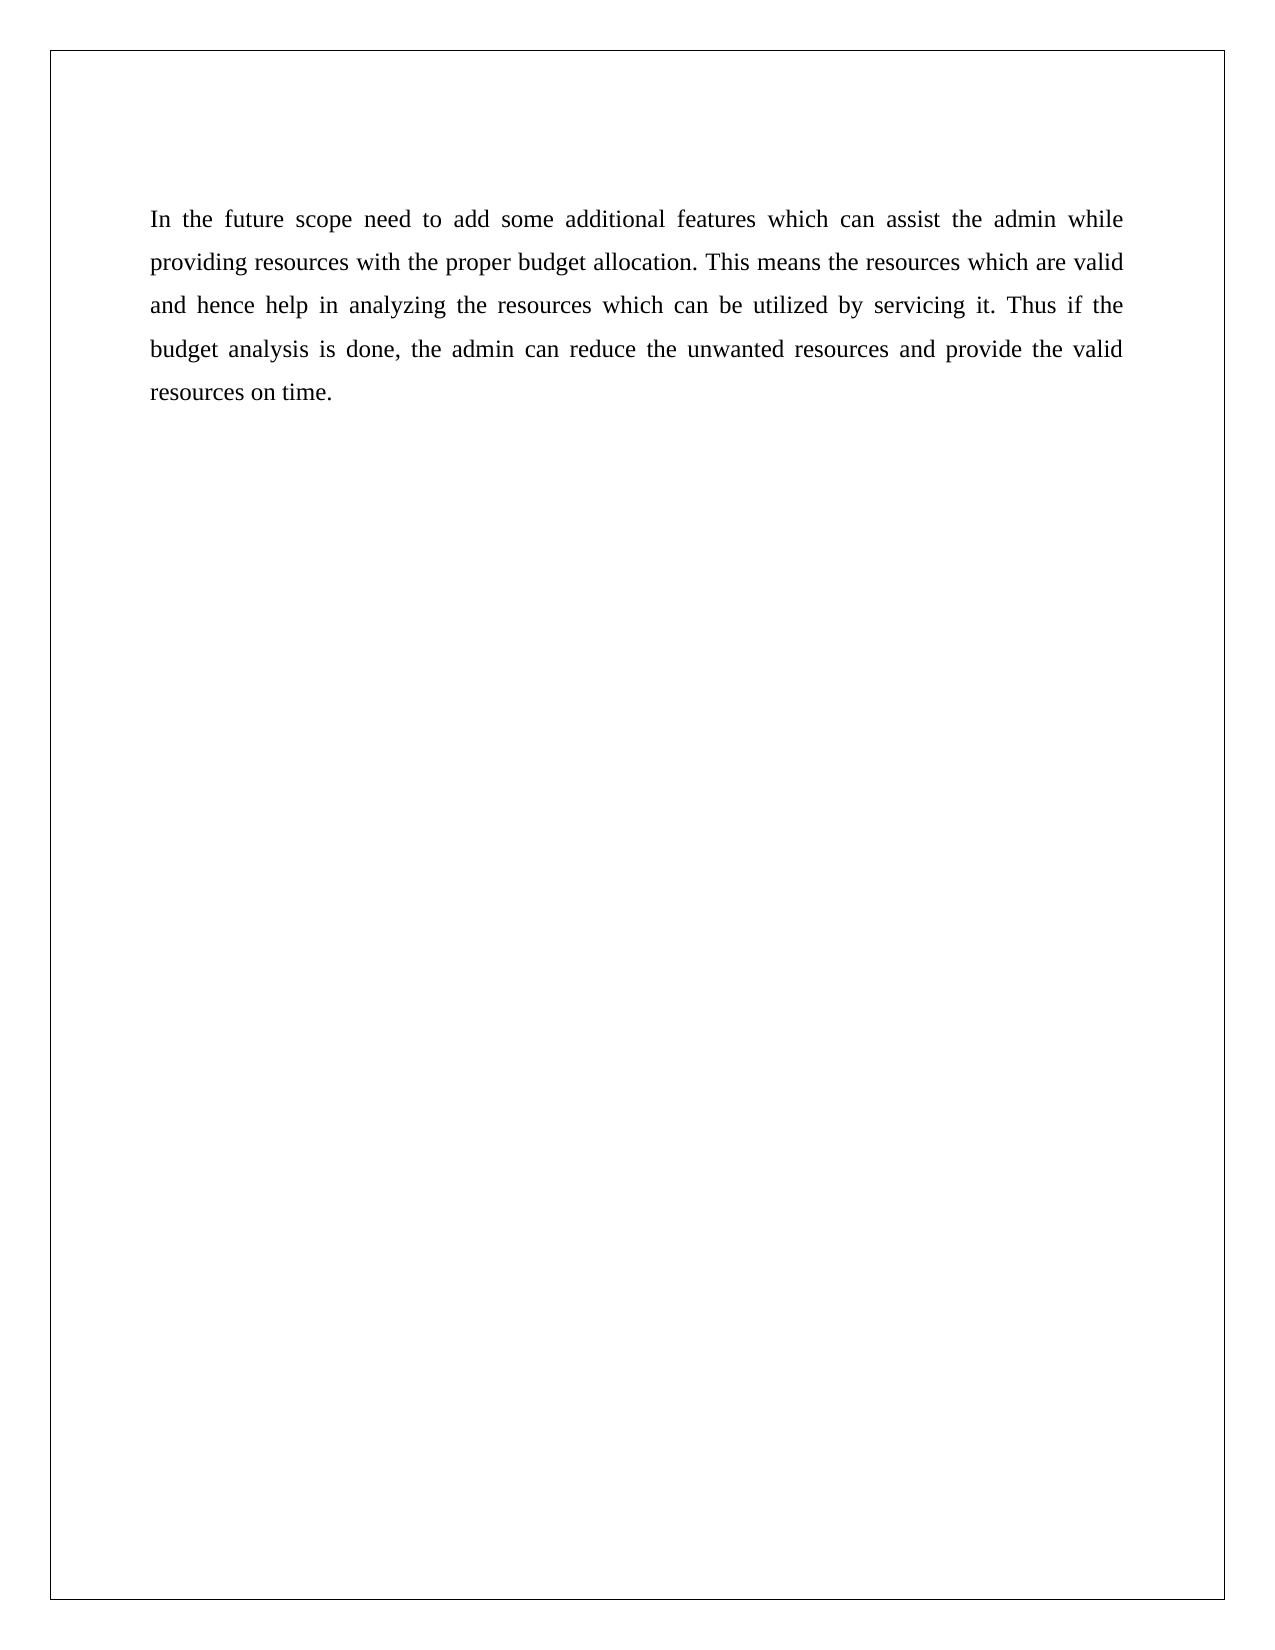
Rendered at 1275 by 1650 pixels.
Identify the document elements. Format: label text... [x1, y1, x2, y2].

text In the future scope need to add some additional features which can assist the admin while providing resources with the proper budget allocation. This means the resources which are valid and hence help in analyzing the resources which can be utilized by servicing it. Thus if the budget analysis is done, the admin can reduce the unwanted resources and provide the valid resources on time. [150, 204, 1125, 406]
